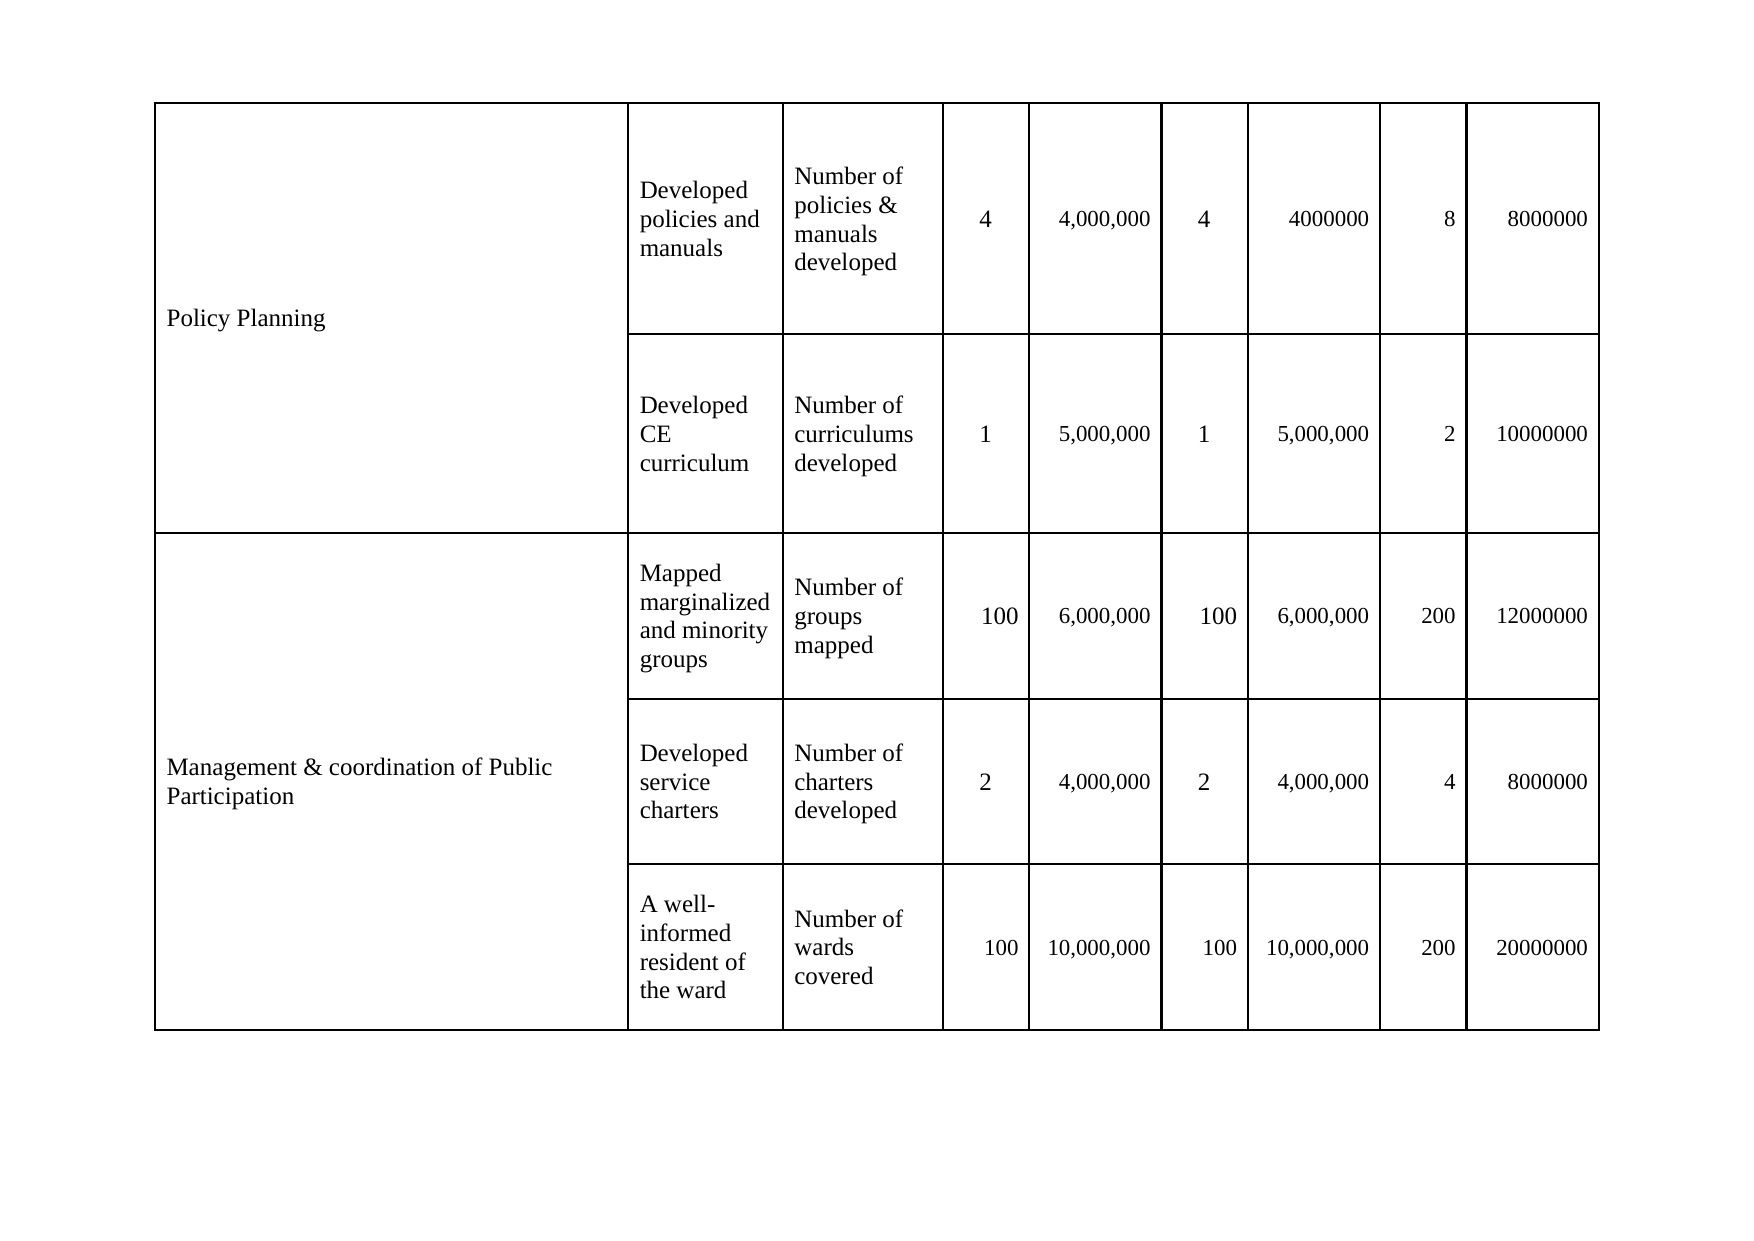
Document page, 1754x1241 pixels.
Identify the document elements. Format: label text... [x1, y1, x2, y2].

table_cell 4,000,000 [1030, 104, 1160, 333]
table_cell 4000000 [1249, 104, 1379, 333]
table_cell 8 [1381, 104, 1465, 333]
table_cell 1 [944, 335, 1028, 532]
table_cell 200 [1381, 865, 1465, 1029]
table_cell 4 [1163, 104, 1247, 333]
table_cell Number of groups mapped [784, 534, 942, 697]
table_cell 12000000 [1468, 534, 1598, 697]
table_cell 4 [1381, 700, 1465, 863]
table_cell 20000000 [1468, 865, 1598, 1029]
table_cell 1 [1163, 335, 1247, 532]
table_cell 5,000,000 [1249, 335, 1379, 532]
table_cell 4 [944, 104, 1028, 333]
table_cell 8000000 [1468, 104, 1598, 333]
table_cell Number of charters developed [784, 700, 942, 863]
table_cell 200 [1381, 534, 1465, 697]
table_cell Developed policies and manuals [629, 104, 782, 333]
table_cell 10000000 [1468, 335, 1598, 532]
table_cell 10,000,000 [1249, 865, 1379, 1029]
table_cell Developed service charters [629, 700, 782, 863]
table_cell Developed CE curriculum [629, 335, 782, 532]
table_cell 8000000 [1468, 700, 1598, 863]
table_cell 10,000,000 [1030, 865, 1160, 1029]
table_cell Number of policies & manuals developed [784, 104, 942, 333]
table_cell 5,000,000 [1030, 335, 1160, 532]
table_cell 6,000,000 [1249, 534, 1379, 697]
table_cell 100 [1163, 865, 1247, 1029]
table_cell 2 [944, 700, 1028, 863]
table_cell 2 [1163, 700, 1247, 863]
table_cell A well-informed resident of the ward [629, 865, 782, 1029]
table_cell 100 [944, 534, 1028, 697]
table_cell Number of curriculums developed [784, 335, 942, 532]
table_cell Policy Planning [156, 104, 627, 532]
table_cell Management & coordination of Public Participation [156, 534, 627, 1029]
table_cell 4,000,000 [1249, 700, 1379, 863]
table_cell 6,000,000 [1030, 534, 1160, 697]
table_cell Mapped marginalized and minority groups [629, 534, 782, 697]
table_cell 100 [1163, 534, 1247, 697]
table_cell 100 [944, 865, 1028, 1029]
table_cell 4,000,000 [1030, 700, 1160, 863]
table_cell Number of wards covered [784, 865, 942, 1029]
table_cell 2 [1381, 335, 1465, 532]
